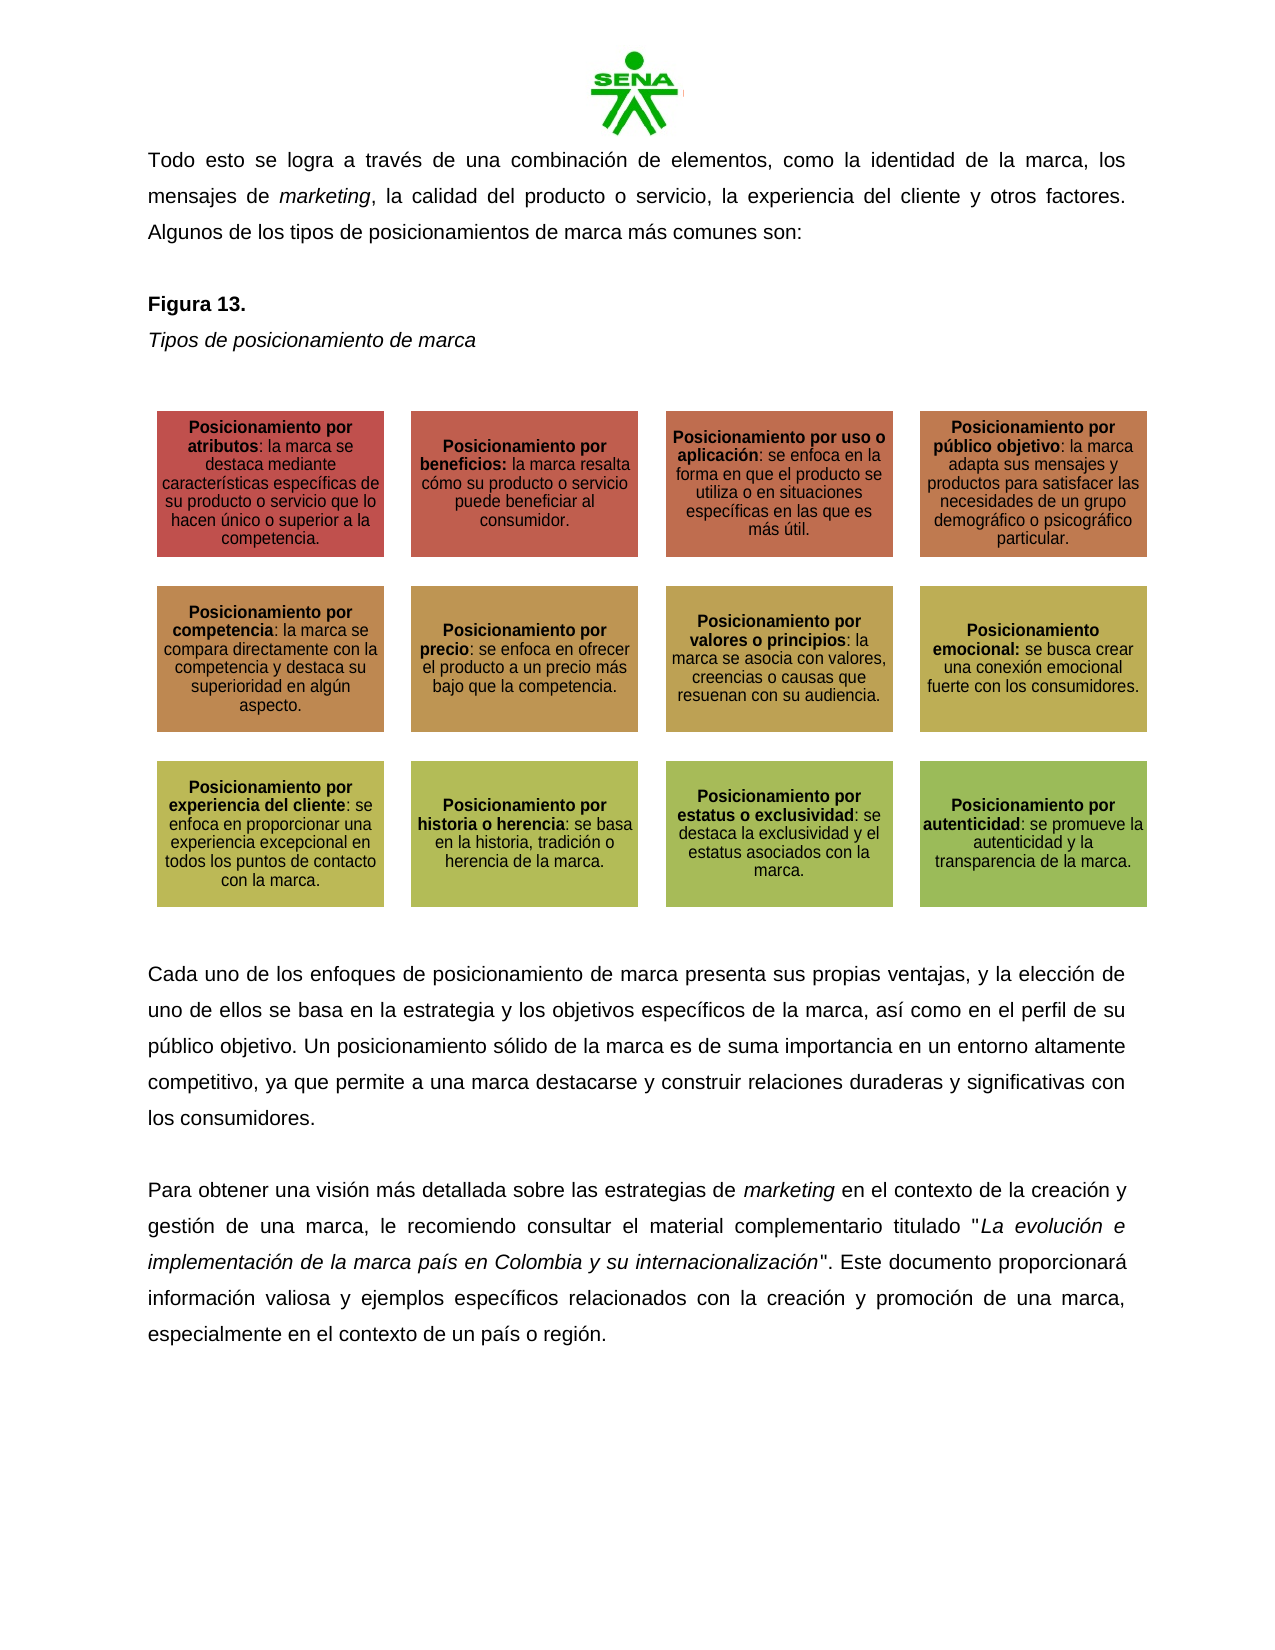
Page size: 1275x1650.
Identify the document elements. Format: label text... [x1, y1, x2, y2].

picture [585, 45, 690, 143]
text Tipos de posicionamiento de marca [148, 327, 1127, 913]
text Todo esto se logra a través de una combinación de elementos, como la identidad de la marca, los mensajes de marketing, la calidad del producto o servicio, la experiencia del cliente y otros factores. Algunos de los tipos de posicionamientos de marca más comunes son: [148, 148, 1127, 243]
text Figura 13. [148, 291, 1127, 315]
text Para obtener una visión más detallada sobre las estrategias de marketing en el contexto de la creación y gestión de una marca, le recomiendo consultar el material complementario titulado "La evolución e implementación de la marca país en Colombia y su internacionalización". Este documento proporcionará información valiosa y ejemplos específicos relacionados con la creación y promoción de una marca, especialmente en el contexto de un país o región. [148, 1178, 1127, 1345]
text Cada uno de los enfoques de posicionamiento de marca presenta sus propias ventajas, y la elección de uno de ellos se basa en la estrategia y los objetivos específicos de la marca, así como en el perfil de su público objetivo. Un posicionamiento sólido de la marca es de suma importancia en un entorno altamente competitivo, ya que permite a una marca destacarse y construir relaciones duraderas y significativas con los consumidores. [148, 962, 1127, 1130]
